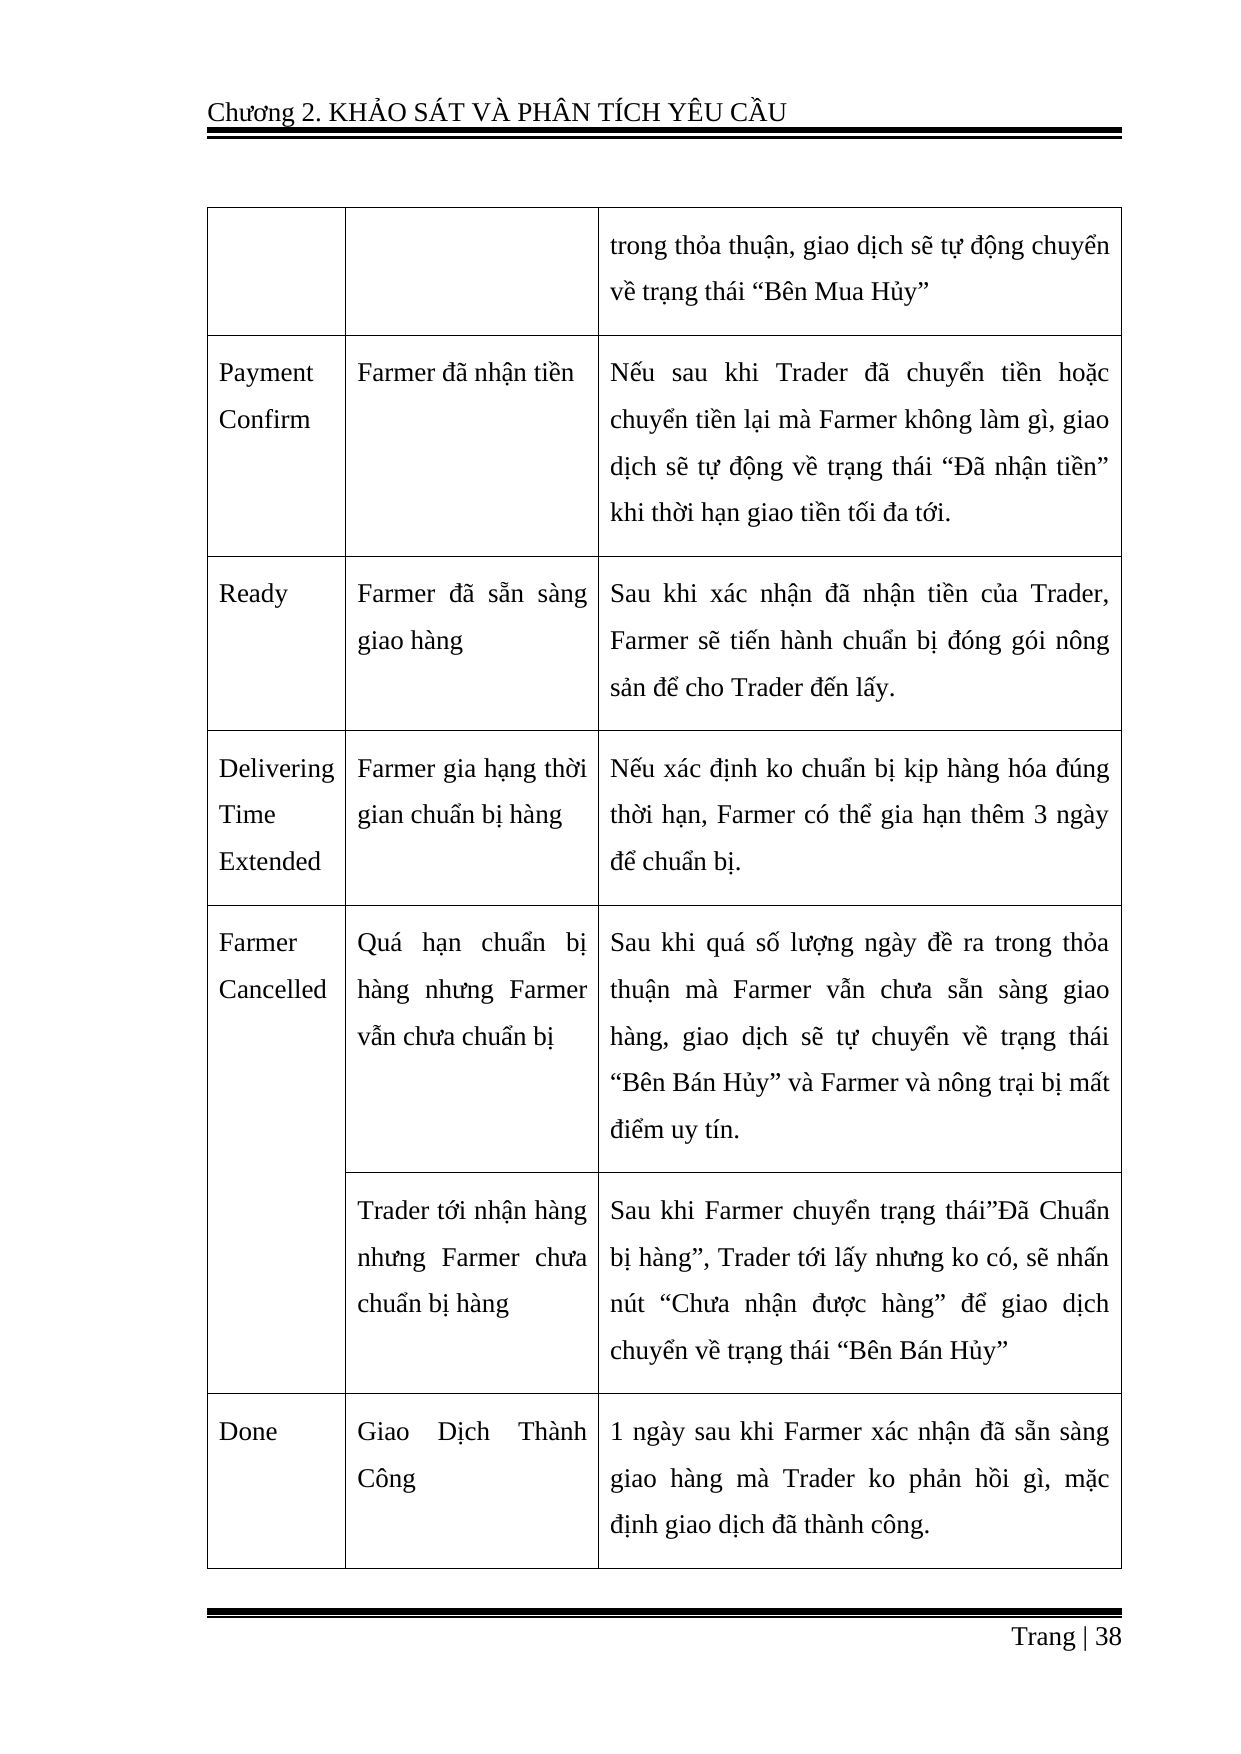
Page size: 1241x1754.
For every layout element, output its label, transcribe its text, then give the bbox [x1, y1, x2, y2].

table_cell Nếu xác định ko chuẩn bị kịp hàng hóa đúng thời hạn, Farmer có thể gia hạn thêm 3 ngày để chuẩn bị. [599, 731, 1121, 904]
table_cell Ready [208, 557, 345, 730]
table_cell Trader tới nhận hàng nhưng Farmer chưa chuẩn bị hàng [346, 1173, 598, 1393]
table_cell Farmer đã sẵn sàng giao hàng [346, 557, 598, 730]
table_cell Farmer gia hạng thời gian chuẩn bị hàng [346, 731, 598, 904]
table_cell Sau khi xác nhận đã nhận tiền của Trader, Farmer sẽ tiến hành chuẩn bị đóng gói nông sản để cho Trader đến lấy. [599, 557, 1121, 730]
table_cell Farmer đã nhận tiền [346, 336, 598, 556]
table_cell Delivering Time Extended [208, 731, 345, 904]
table_cell Farmer Cancelled [208, 906, 345, 1393]
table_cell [599, 208, 1121, 335]
table_cell 1 ngày sau khi Farmer xác nhận đã sẵn sàng giao hàng mà Trader ko phản hồi gì, mặc định giao dịch đã thành công. [599, 1394, 1121, 1568]
table_cell Payment Confirm [208, 336, 345, 556]
table_cell Nếu sau khi Trader đã chuyển tiền hoặc chuyển tiền lại mà Farmer không làm gì, giao dịch sẽ tự động về trạng thái “Đã nhận tiền” khi thời hạn giao tiền tối đa tới. [599, 336, 1121, 556]
table_cell Sau khi Farmer chuyển trạng thái”Đã Chuẩn bị hàng”, Trader tới lấy nhưng ko có, sẽ nhấn nút “Chưa nhận được hàng” để giao dịch chuyển về trạng thái “Bên Bán Hủy” [599, 1173, 1121, 1393]
table_cell Sau khi quá số lượng ngày đề ra trong thỏa thuận mà Farmer vẫn chưa sẵn sàng giao hàng, giao dịch sẽ tự chuyển về trạng thái “Bên Bán Hủy” và Farmer và nông trại bị mất điểm uy tín. [599, 906, 1121, 1172]
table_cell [346, 208, 598, 335]
table_cell Giao Dịch Thành Công [346, 1394, 598, 1568]
table_cell Done [208, 1394, 345, 1568]
table_cell Quá hạn chuẩn bị hàng nhưng Farmer vẫn chưa chuẩn bị [346, 906, 598, 1172]
